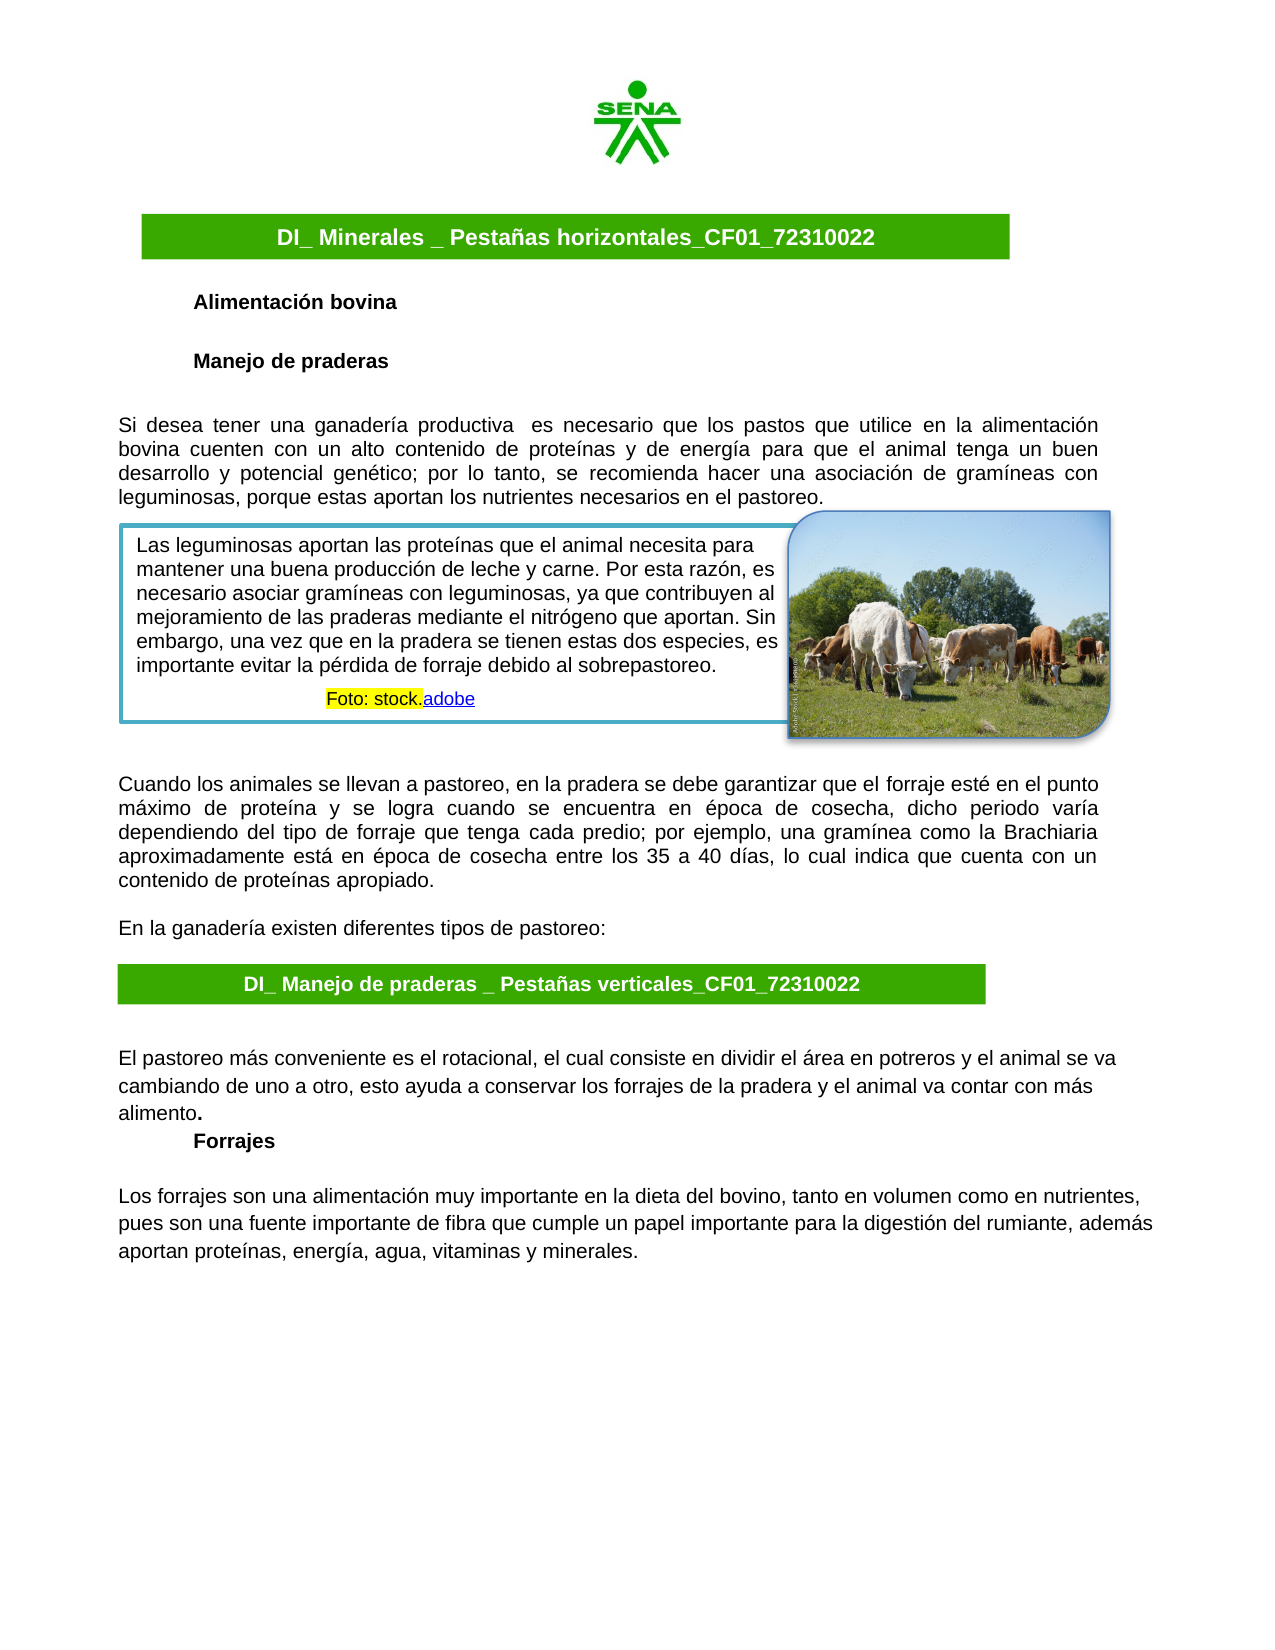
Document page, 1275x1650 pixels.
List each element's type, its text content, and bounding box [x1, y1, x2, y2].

text Cuando los animales se llevan a pastoreo, en la pradera se debe garantizar que el forraje esté en el punto máximo de proteína y se logra cuando se encuentra en época de cosecha, dicho periodo varía dependiendo del tipo de forraje que tenga cada predio; por ejemplo, una gramínea como la Brachiaria aproximadamente está en época de cosecha entre los 35 a 40 días, lo cual indica que cuenta con un contenido de proteínas apropiado. [118, 772, 1099, 892]
text Los forrajes son una alimentación muy importante en la dieta del bovino, tanto en volumen como en nutrientes, pues son una fuente importante de fibra que cumple un papel importante para la digestión del rumiante, además aportan proteínas, energía, agua, vitaminas y minerales. [118, 1184, 1157, 1263]
text Forrajes [193, 1129, 1157, 1153]
picture [789, 512, 1109, 737]
picture [588, 75, 687, 172]
text El pastoreo más conveniente es el rotacional, el cual consiste en dividir el área en potreros y el animal se va cambiando de uno a otro, esto ayuda a conservar los forrajes de la pradera y el animal va contar con más alimento. [118, 1046, 1157, 1125]
text Si desea tener una ganadería productiva es necesario que los pastos que utilice en la alimentación bovina cuenten con un alto contenido de proteínas y de energía para que el animal tenga un buen desarrollo y potencial genético; por lo tanto, se recomienda hacer una asociación de gramíneas con leguminosas, porque estas aportan los nutrientes necesarios en el pastoreo. [118, 413, 1099, 508]
subtitle Manejo de praderas [193, 349, 1157, 373]
text En la ganadería existen diferentes tipos de pastoreo: [118, 916, 1157, 940]
subtitle Alimentación bovina [193, 290, 1157, 314]
